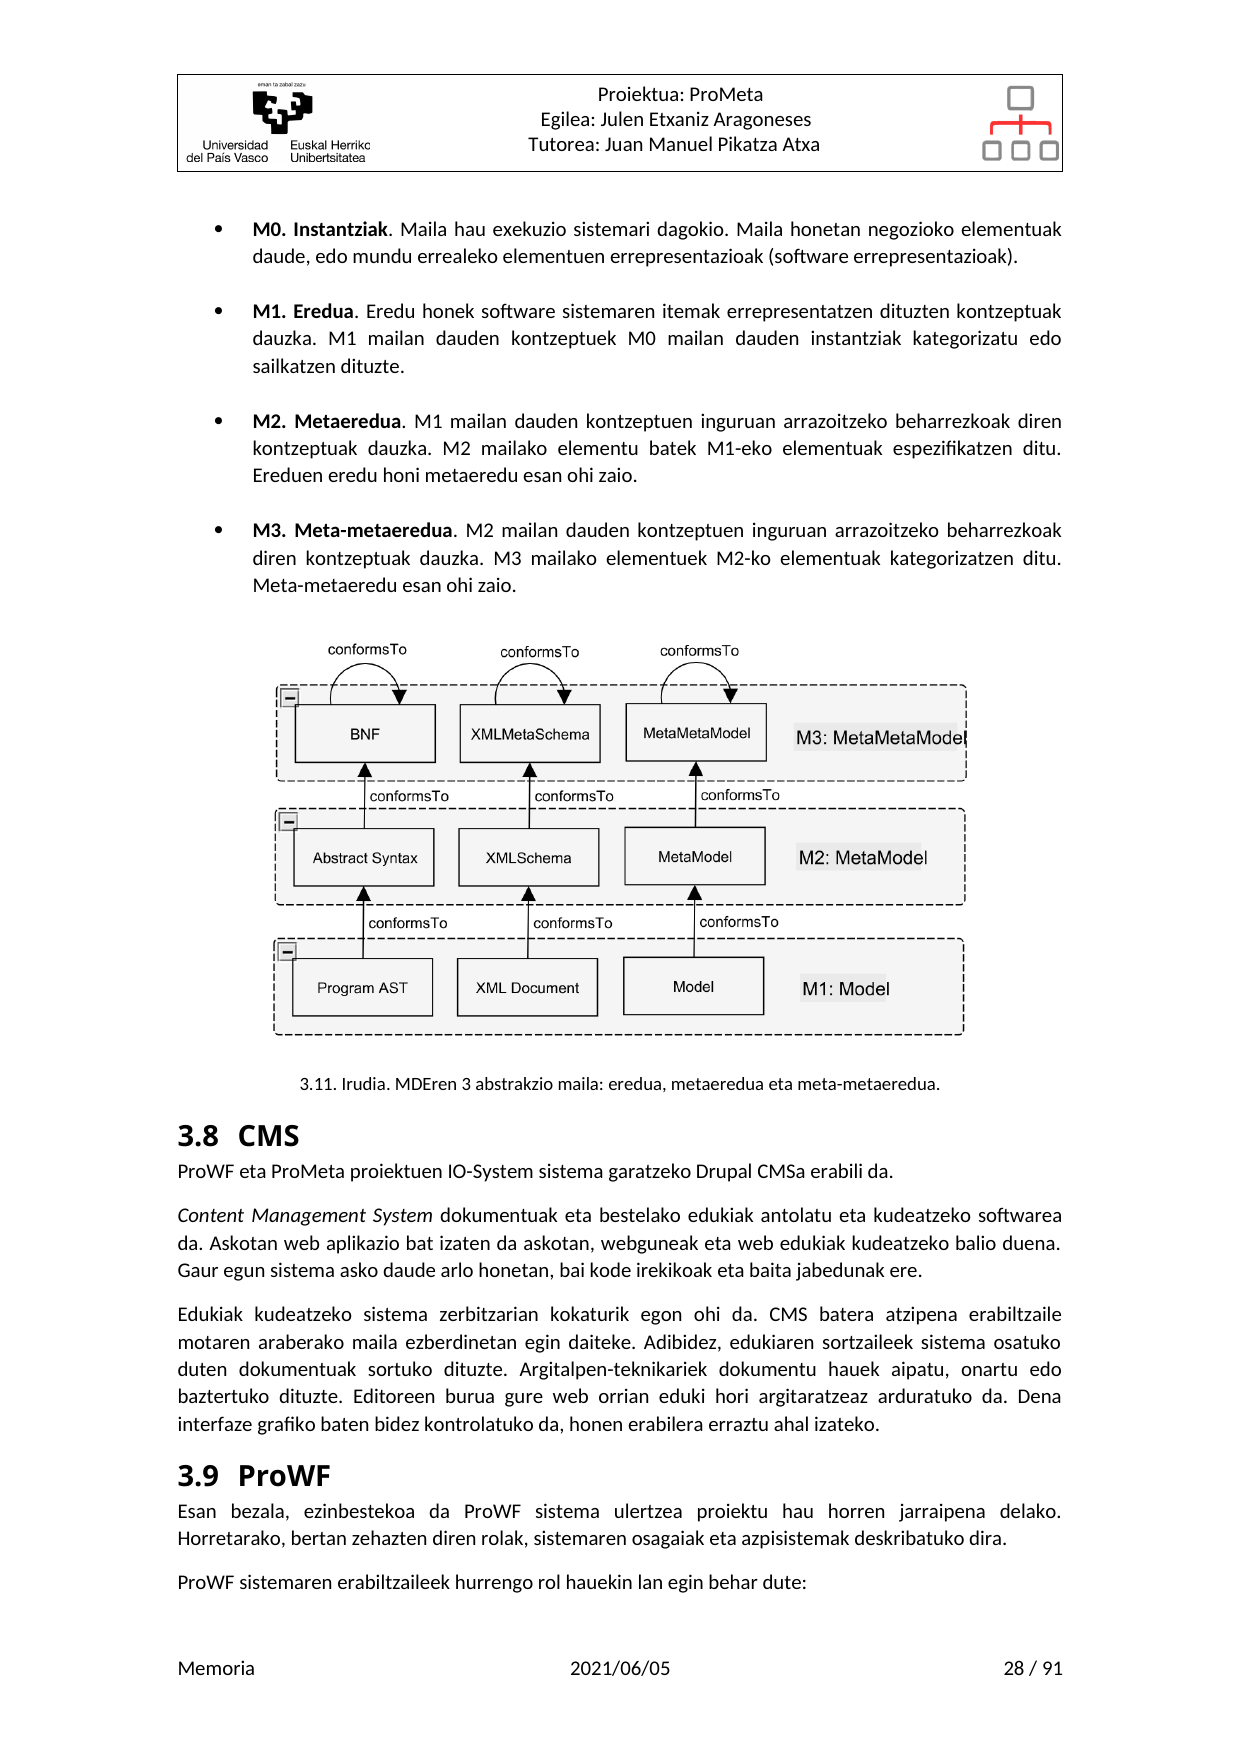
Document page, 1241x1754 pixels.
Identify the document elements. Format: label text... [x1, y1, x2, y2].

subtitle CMS [177, 1116, 1063, 1155]
list M2. Metaeredua. M1 mailan dauden kontzeptuen inguruan arrazoitzeko beharrezkoak diren kontzeptuak dauzka. M2 mailako elementu batek M1-eko elementuak espezifikatzen ditu. Ereduen eredu honi metaeredu esan ohi zaio. [215, 408, 1063, 488]
list M0. Instantziak. Maila hau exekuzio sistemari dagokio. Maila honetan negozioko elementuak daude, edo mundu errealeko elementuen errepresentazioak (software errepresentazioak). [215, 216, 1063, 269]
subtitle ProWF [177, 1455, 1063, 1495]
text Edukiak kudeatzeko sistema zerbitzarian kokaturik egon ohi da. CMS batera atzipena erabiltzaile motaren araberako maila ezberdinetan egin daiteke. Adibidez, edukiaren sortzaileek sistema osatuko duten dokumentuak sortuko dituzte. Argitalpen-teknikariek dokumentu hauek aipatu, onartu edo baztertuko dituzte. Editoreen burua gure web orrian eduki hori argitaratzeaz arduratuko da. Dena interfaze grafiko baten bidez kontrolatuko da, honen erabilera erraztu ahal izateko. [177, 1301, 1063, 1436]
text Esan bezala, ezinbestekoa da ProWF sistema ulertzea proiektu hau horren jarraipena delako. Horretarako, bertan zehazten diren rolak, sistemaren osagaiak eta azpisistemak deskribatuko dira. [177, 1498, 1063, 1551]
text ProWF sistemaren erabiltzaileek hurrengo rol hauekin lan egin behar dute: [177, 1569, 1063, 1595]
text ProWF eta ProMeta proiektuen IO-System sistema garatzeko Drupal CMSa erabili da. [177, 1158, 1063, 1184]
picture [978, 80, 1060, 162]
list M1. Eredua. Eredu honek software sistemaren itemak errepresentatzen dituzten kontzeptuak dauzka. M1 mailan dauden kontzeptuek M0 mailan dauden instantziak kategorizatu edo sailkatzen dituzte. [215, 298, 1063, 378]
text Content Management System dokumentuak eta bestelako edukiak antolatu eta kudeatzeko softwarea da. Askotan web aplikazio bat izaten da askotan, webguneak eta web edukiak kudeatzeko balio duena. Gaur egun sistema asko daude arlo honetan, bai kode irekikoak eta baita jabedunak ere. [177, 1203, 1063, 1283]
picture [182, 80, 370, 162]
picture [255, 616, 985, 1054]
list M3. Meta-metaeredua. M2 mailan dauden kontzeptuen inguruan arrazoitzeko beharrezkoak diren kontzeptuak dauzka. M3 mailako elementuek M2-ko elementuak kategorizatzen ditu. Meta-metaeredu esan ohi zaio. [215, 517, 1063, 598]
